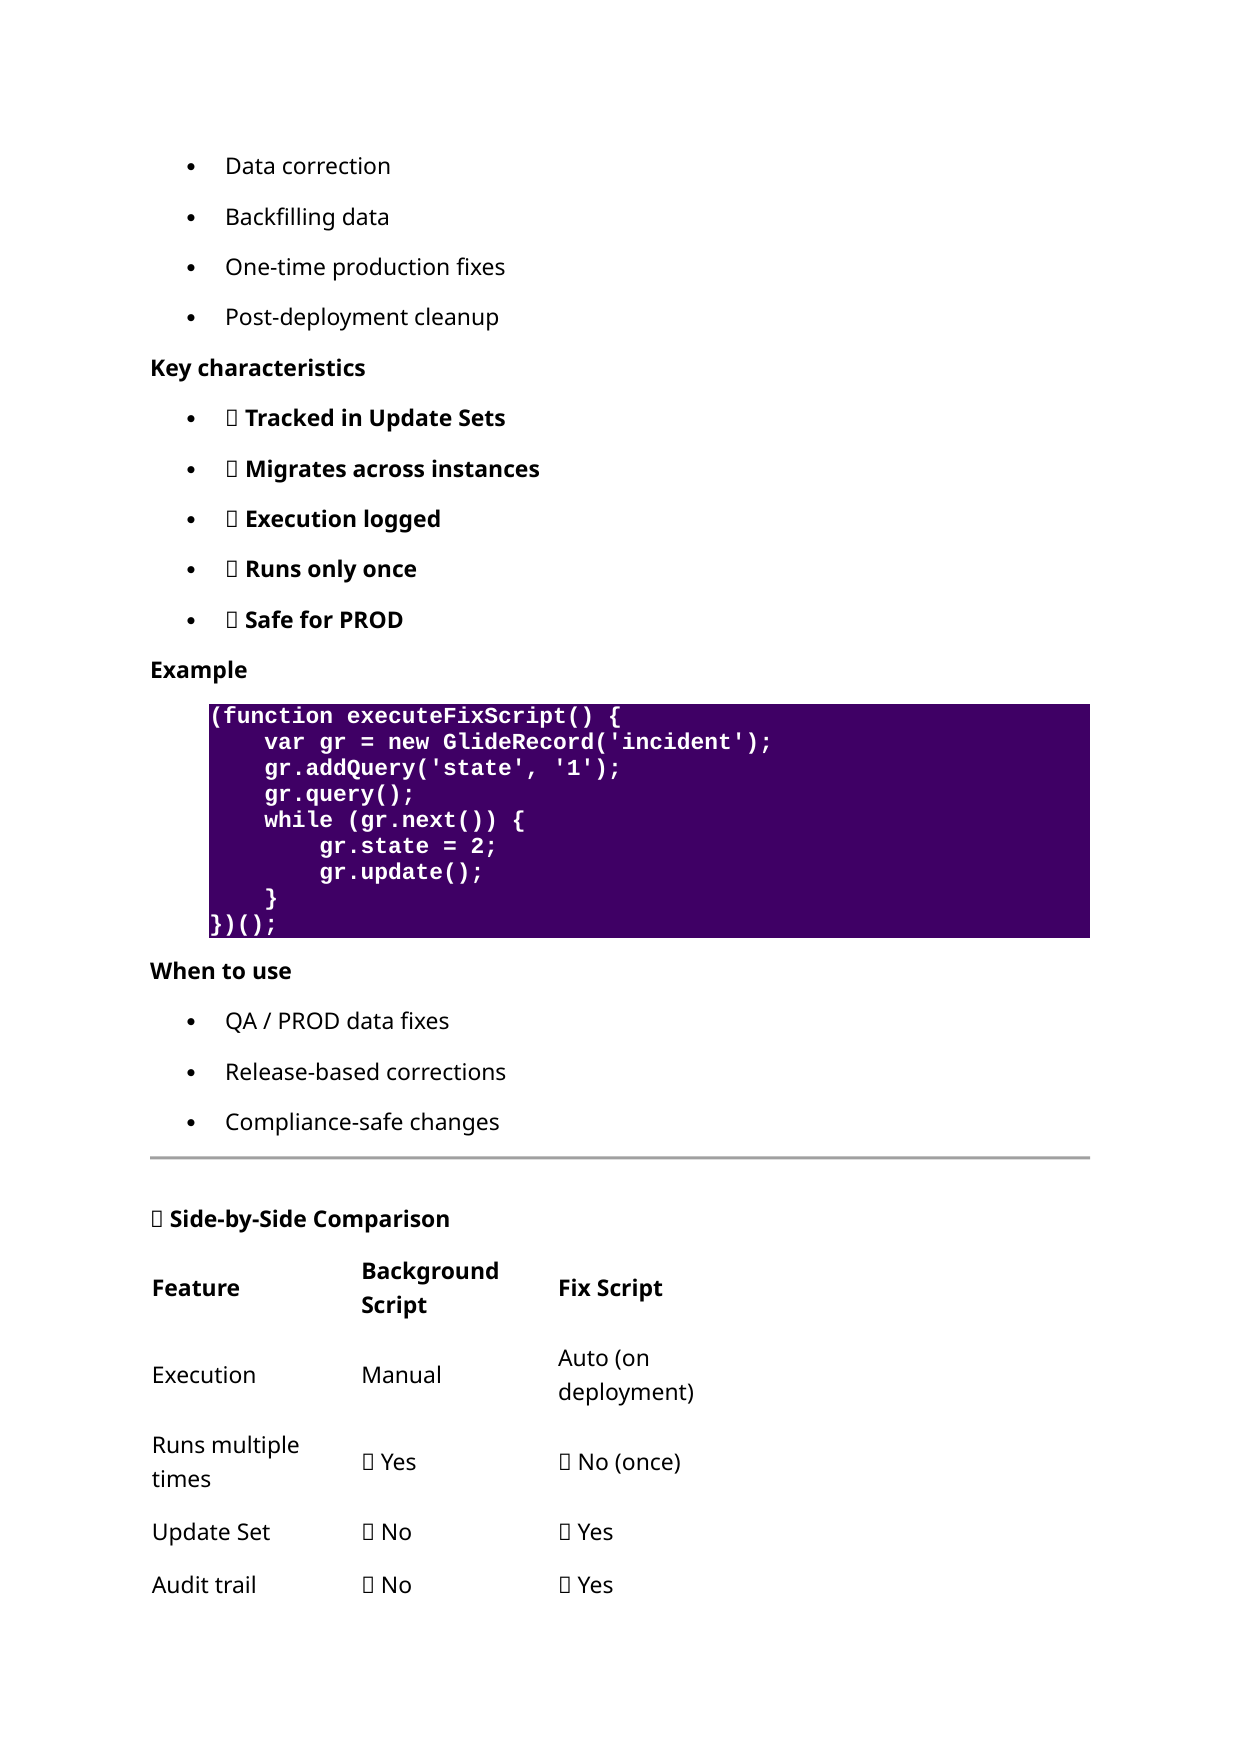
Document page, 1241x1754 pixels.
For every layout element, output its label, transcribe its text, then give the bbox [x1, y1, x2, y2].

list QA / PROD data fixes [187, 1005, 1090, 1036]
list Post-deployment cleanup [187, 301, 1090, 332]
table_cell Manual [360, 1341, 556, 1427]
text Key characteristics [150, 352, 1090, 383]
table_cell ✅ Yes [556, 1568, 784, 1602]
list Release-based corrections [187, 1056, 1090, 1087]
table_header Feature [150, 1254, 359, 1341]
table_cell ✅ Yes [360, 1428, 556, 1514]
list ✅ Runs only once [187, 553, 1090, 584]
table_cell ✅ Yes [556, 1514, 784, 1567]
list Backfilling data [187, 200, 1090, 232]
text Example [150, 654, 1090, 685]
list One-time production fixes [187, 251, 1090, 282]
text while (gr.next()) { [209, 808, 1090, 834]
list ✅ Migrates across instances [187, 452, 1090, 484]
text var gr = new GlideRecord('incident'); [209, 731, 1090, 756]
text (function executeFixScript() { [209, 704, 1090, 731]
text When to use [150, 955, 1090, 986]
text gr.query(); [209, 782, 1090, 808]
text gr.update(); [209, 860, 1090, 886]
list ✅ Tracked in Update Sets [187, 402, 1090, 433]
table_cell Audit trail [150, 1568, 359, 1602]
text })(); [209, 912, 1090, 938]
table_cell ❌ No [360, 1568, 556, 1602]
text } [209, 886, 1090, 912]
list ✅ Execution logged [187, 503, 1090, 534]
table_cell Auto (on deployment) [556, 1341, 784, 1427]
table_cell Update Set [150, 1514, 359, 1567]
list ✅ Safe for PROD [187, 604, 1090, 635]
table_header Fix Script [556, 1254, 784, 1341]
list Data correction [187, 150, 1090, 181]
table_cell ❌ No (once) [556, 1428, 784, 1514]
text 🔥 Side-by-Side Comparison [150, 1203, 1090, 1234]
table_cell ❌ No [360, 1514, 556, 1567]
text gr.addQuery('state', '1'); [209, 756, 1090, 782]
table_cell Execution [150, 1341, 359, 1427]
table_cell Runs multiple times [150, 1428, 359, 1514]
table_header Background Script [360, 1254, 556, 1341]
text gr.state = 2; [209, 834, 1090, 860]
list Compliance-safe changes [187, 1106, 1090, 1137]
